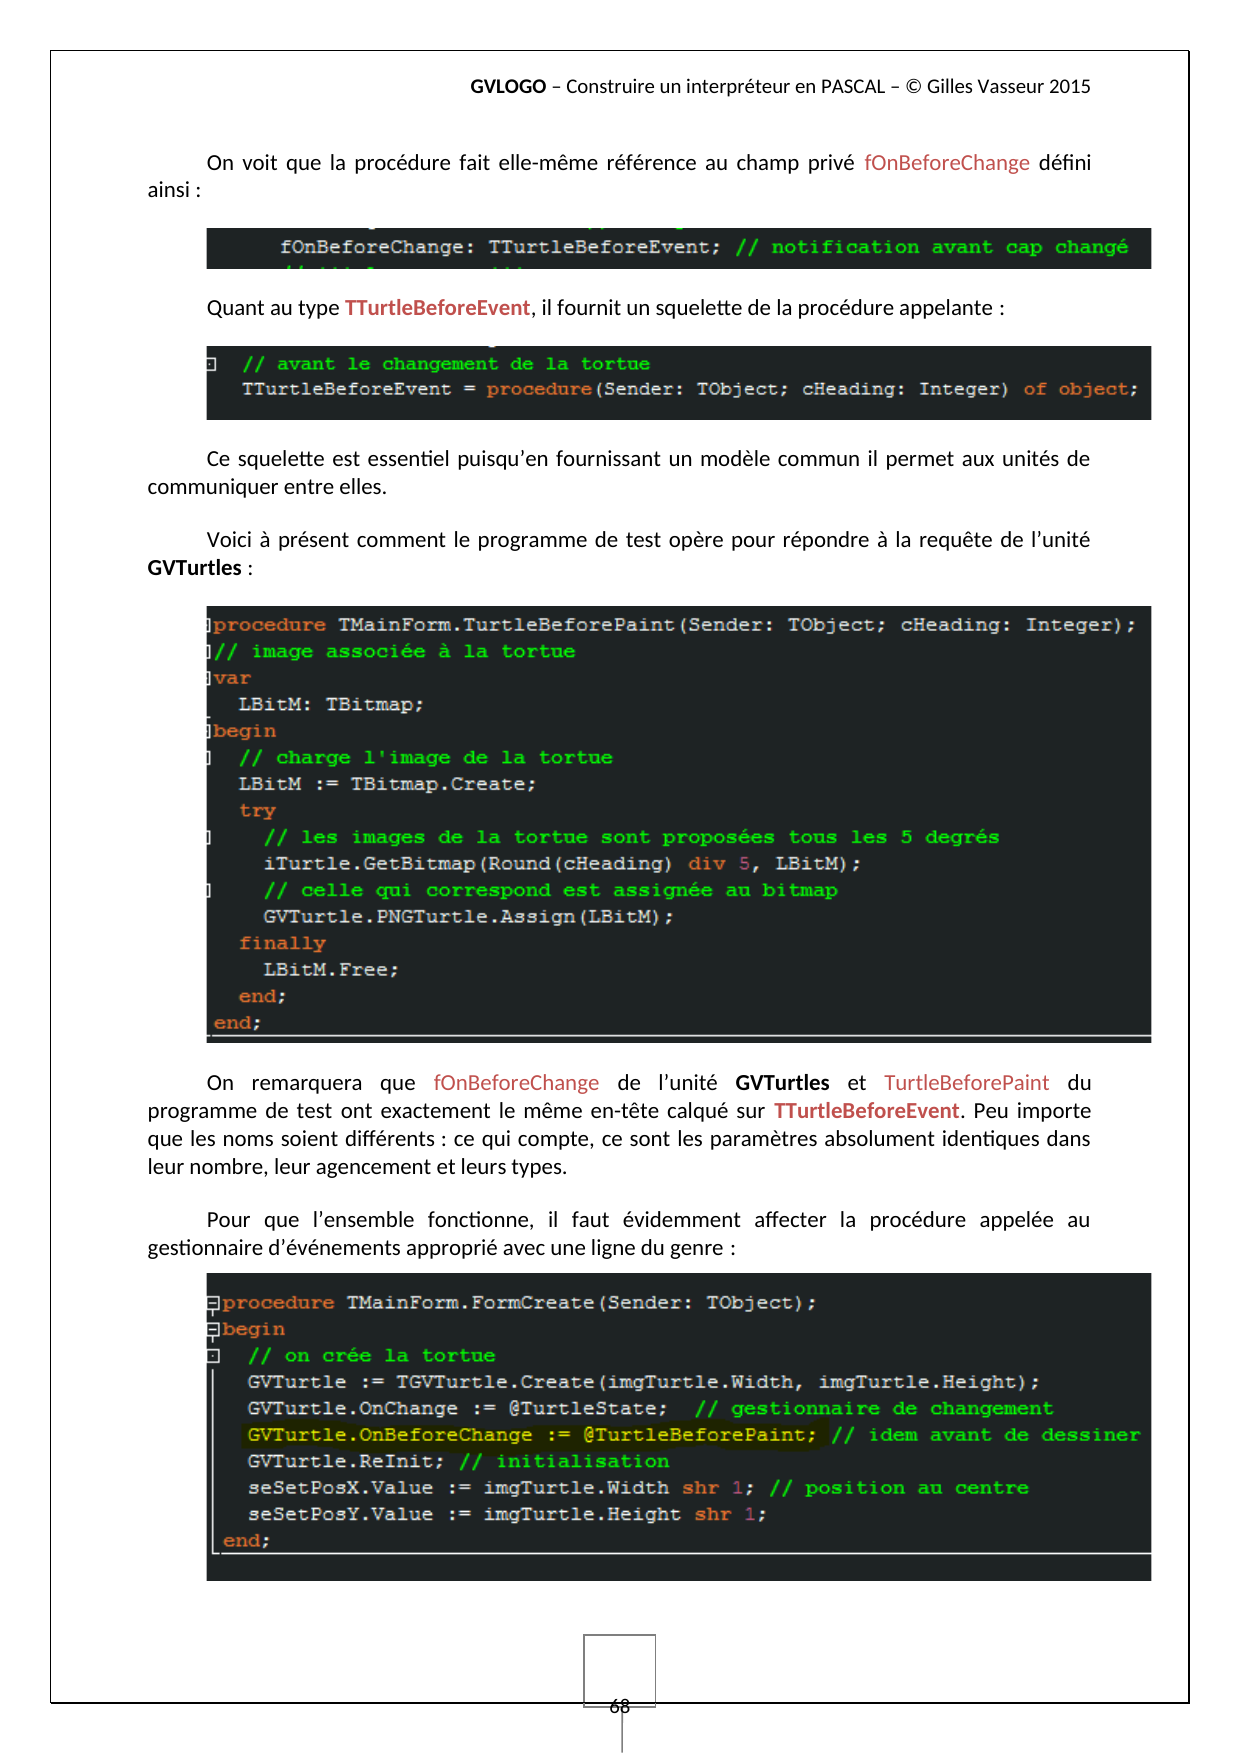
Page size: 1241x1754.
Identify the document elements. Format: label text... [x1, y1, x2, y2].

picture [206, 346, 1152, 420]
text Quant au type TTurtleBeforeEvent, il fournit un squelette de la procédure appelante : [147, 293, 1092, 322]
picture [206, 606, 1152, 1043]
picture [206, 1273, 1152, 1581]
text Pour que l’ensemble fonctionne, il faut évidemment affecter la procédure appelée au gestionnaire d’événements approprié avec une ligne du genre : [147, 1205, 1092, 1261]
text On remarquera que fOnBeforeChange de l’unité GVTurtles et TurtleBeforePaint du programme de test ont exactement le même en-tête calqué sur TTurtleBeforeEvent. Peu importe que les noms soient différents : ce qui compte, ce sont les paramètres absolument identiques dans leur nombre, leur agencement et leurs types. [147, 1068, 1092, 1180]
text Ce squelette est essentiel puisqu’en fournissant un modèle commun il permet aux unités de communiquer entre elles. [147, 444, 1092, 500]
text On voit que la procédure fait elle-même référence au champ privé fOnBeforeChange défini ainsi : [147, 148, 1092, 204]
text Voici à présent comment le programme de test opère pour répondre à la requête de l’unité GVTurtles : [147, 525, 1092, 581]
picture [206, 228, 1152, 269]
